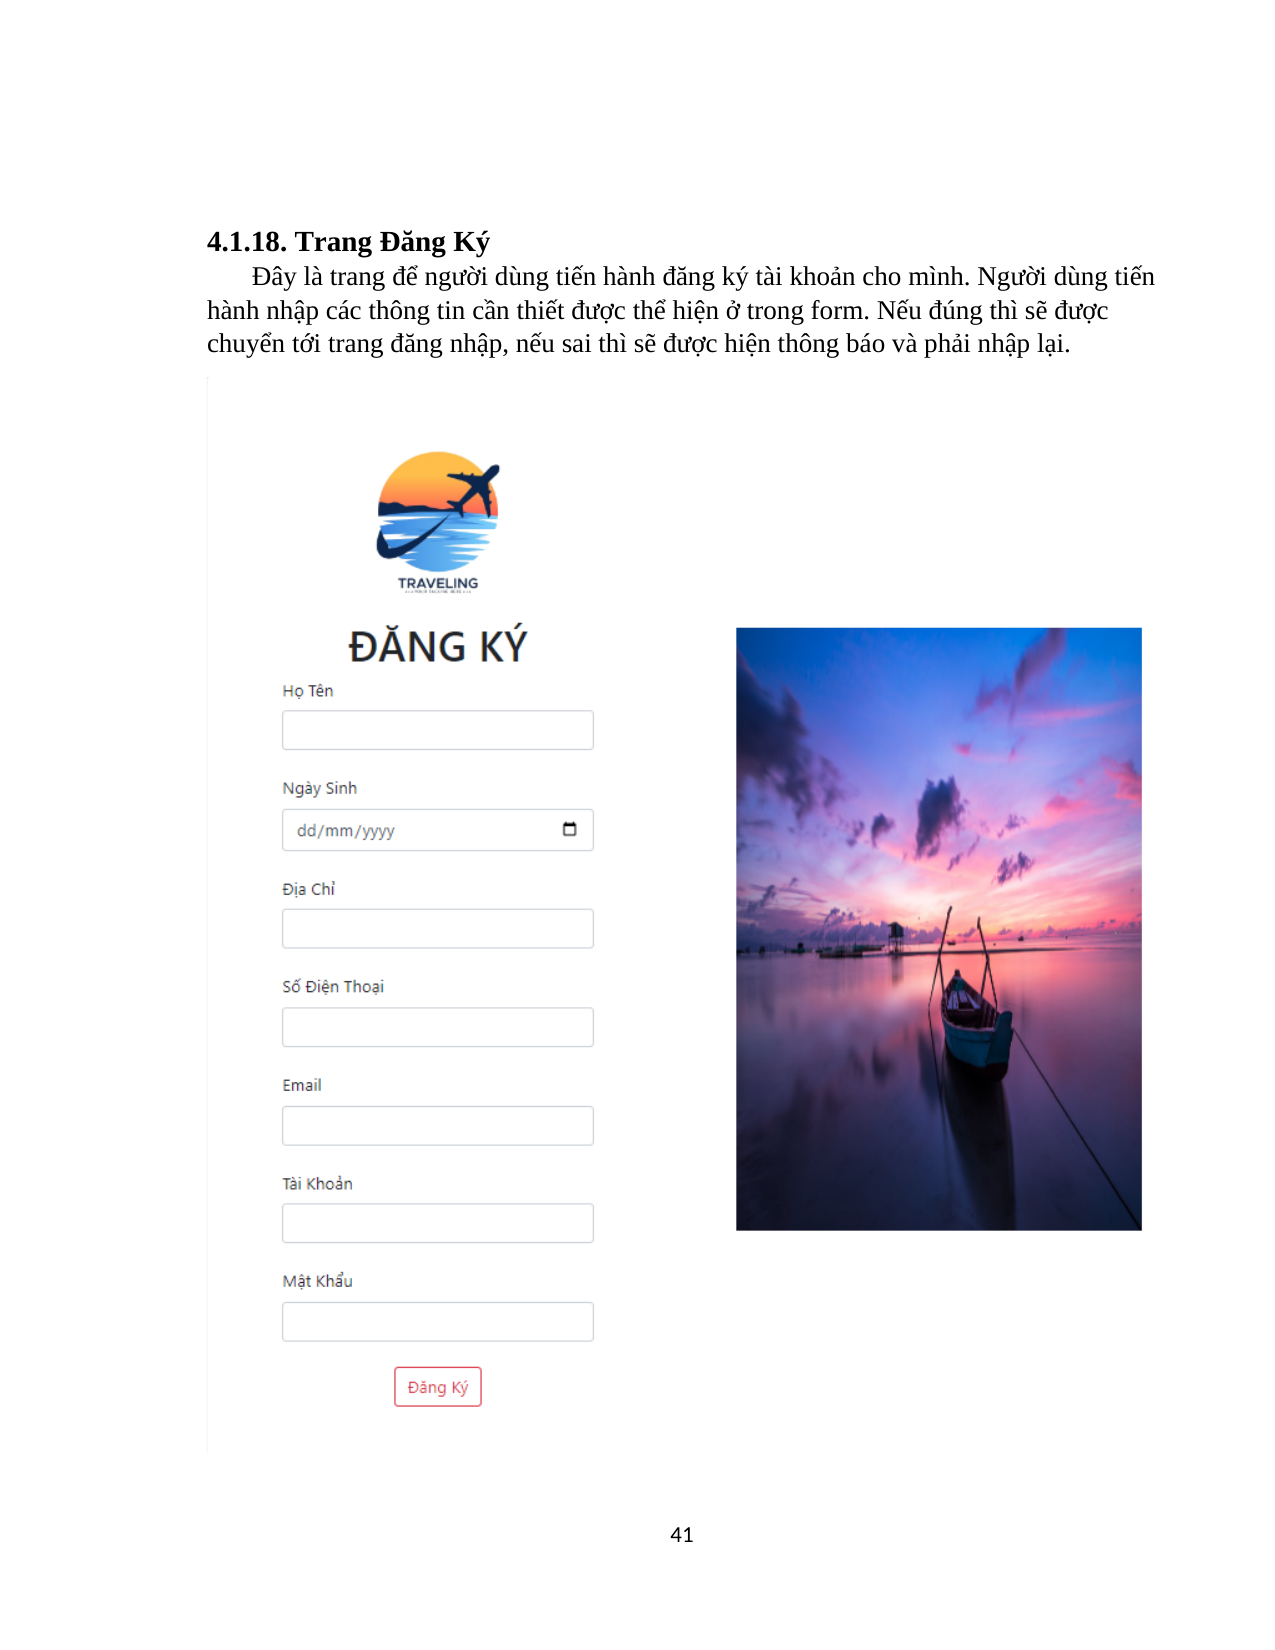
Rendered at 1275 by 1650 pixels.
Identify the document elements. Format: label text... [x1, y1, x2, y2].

subtitle 4.1.18. Trang Đăng Ký [207, 224, 1157, 258]
picture [206, 377, 1157, 1453]
text Đây là trang để người dùng tiến hành đăng ký tài khoản cho mình. Người dùng tiến hành nhập các thông tin cần thiết được thể hiện ở trong form. Nếu đúng thì sẽ được chuyển tới trang đăng nhập, nếu sai thì sẽ được hiện thông báo và phải nhập lại. [207, 260, 1157, 358]
